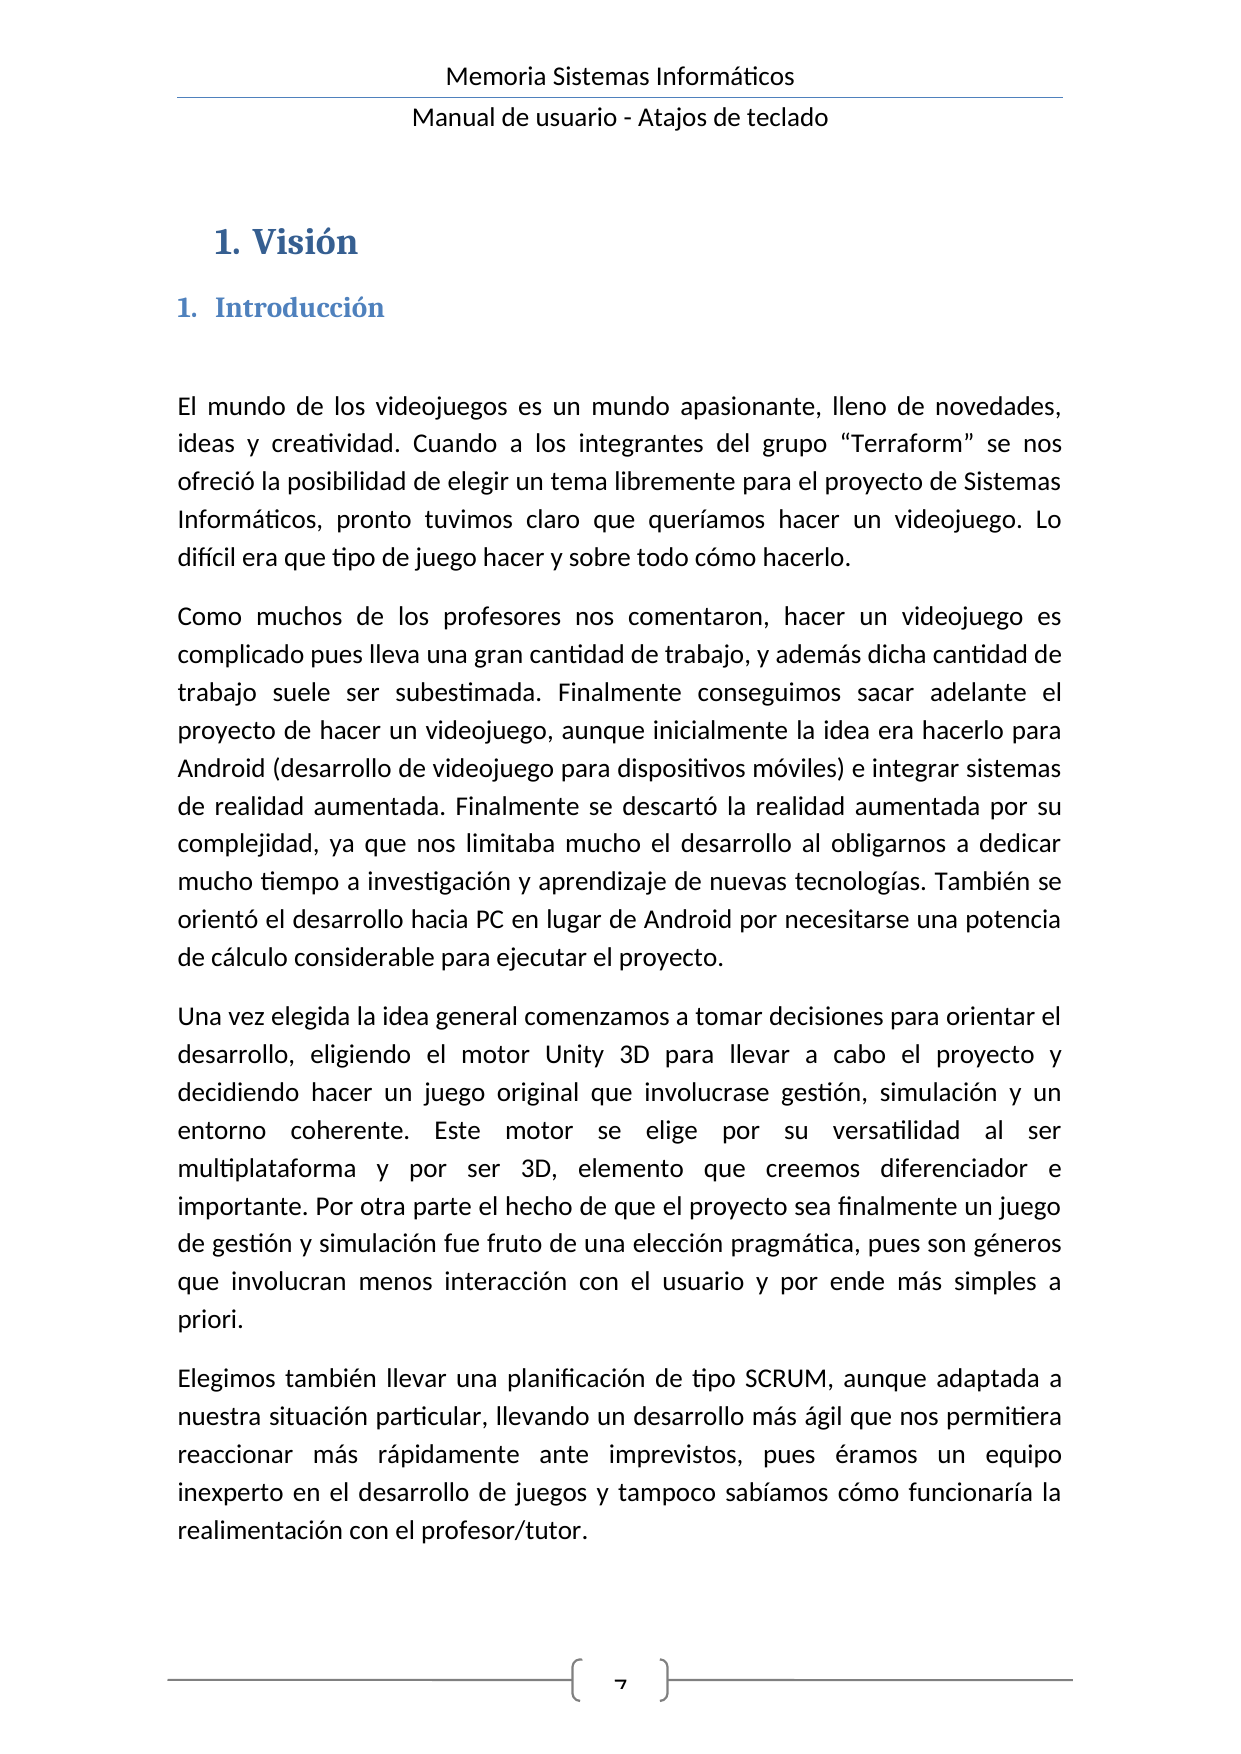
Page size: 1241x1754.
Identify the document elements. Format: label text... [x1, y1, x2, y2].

subtitle Introducción [177, 291, 1063, 325]
text Como muchos de los profesores nos comentaron, hacer un videojuego es complicado pues lleva una gran cantidad de trabajo, y además dicha cantidad de trabajo suele ser subestimada. Finalmente conseguimos sacar adelante el proyecto de hacer un videojuego, aunque inicialmente la idea era hacerlo para Android (desarrollo de videojuego para dispositivos móviles) e integrar sistemas de realidad aumentada. Finalmente se descartó la realidad aumentada por su complejidad, ya que nos limitaba mucho el desarrollo al obligarnos a dedicar mucho tiempo a investigación y aprendizaje de nuevas tecnologías. También se orientó el desarrollo hacia PC en lugar de Android por necesitarse una potencia de cálculo considerable para ejecutar el proyecto. [177, 599, 1063, 973]
text El mundo de los videojuegos es un mundo apasionante, lleno de novedades, ideas y creatividad. Cuando a los integrantes del grupo “Terraform” se nos ofreció la posibilidad de elegir un tema libremente para el proyecto de Sistemas Informáticos, pronto tuvimos claro que queríamos hacer un videojuego. Lo difícil era que tipo de juego hacer y sobre todo cómo hacerlo. [177, 389, 1063, 573]
text Elegimos también llevar una planificación de tipo SCRUM, aunque adaptada a nuestra situación particular, llevando un desarrollo más ágil que nos permitiera reaccionar más rápidamente ante imprevistos, pues éramos un equipo inexperto en el desarrollo de juegos y tampoco sabíamos cómo funcionaría la realimentación con el profesor/tutor. [177, 1361, 1063, 1546]
subtitle Visión [215, 221, 1063, 264]
text Una vez elegida la idea general comenzamos a tomar decisiones para orientar el desarrollo, eligiendo el motor Unity 3D para llevar a cabo el proyecto y decidiendo hacer un juego original que involucrase gestión, simulación y un entorno coherente. Este motor se elige por su versatilidad al ser multiplataforma y por ser 3D, elemento que creemos diferenciador e importante. Por otra parte el hecho de que el proyecto sea finalmente un juego de gestión y simulación fue fruto de una elección pragmática, pues son géneros que involucran menos interacción con el usuario y por ende más simples a priori. [177, 999, 1063, 1336]
